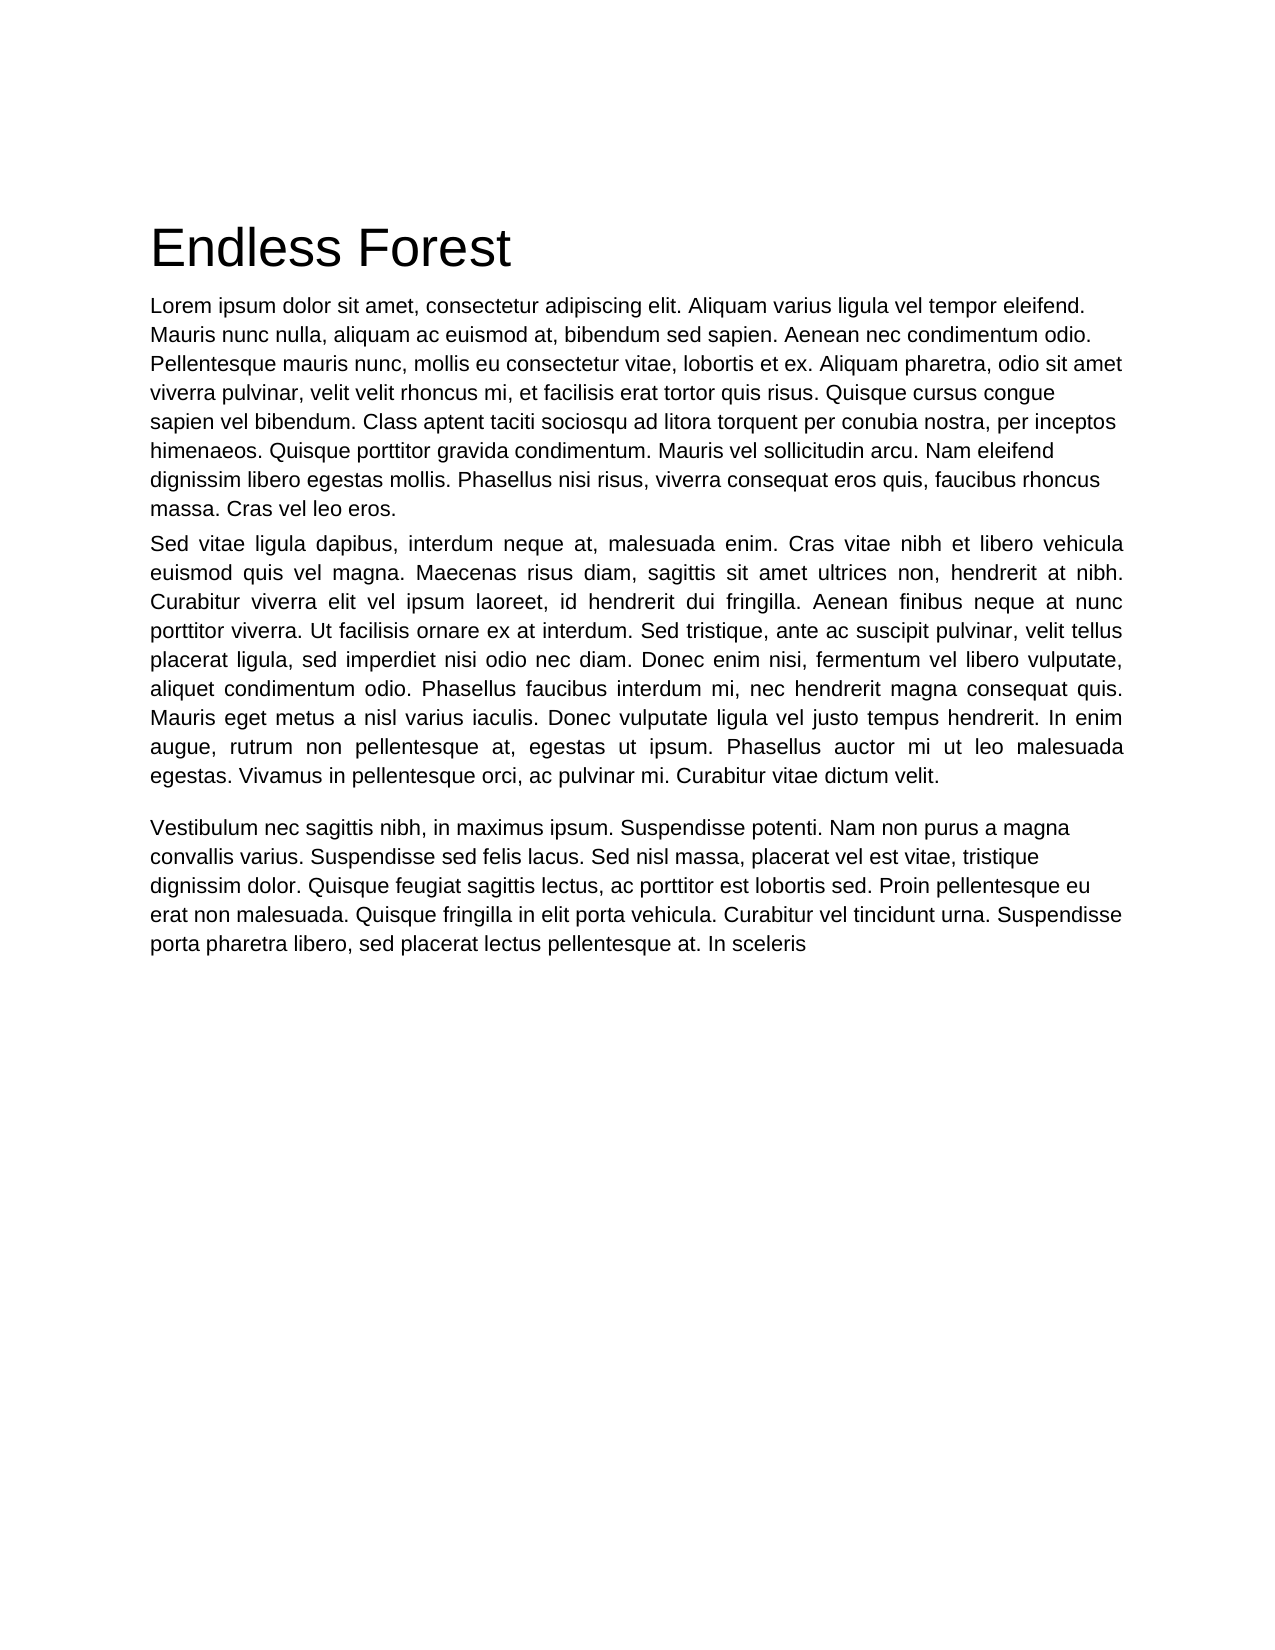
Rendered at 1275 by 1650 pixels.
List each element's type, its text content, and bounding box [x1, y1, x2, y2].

title Endless Forest [150, 215, 1125, 278]
text Vestibulum nec sagittis nibh, in maximus ipsum. Suspendisse potenti. Nam non purus a magna convallis varius. Suspendisse sed felis lacus. Sed nisl massa, placerat vel est vitae, tristique dignissim dolor. Quisque feugiat sagittis lectus, ac porttitor est lobortis sed. Proin pellentesque eu erat non malesuada. Quisque fringilla in elit porta vehicula. Curabitur vel tincidunt urna. Suspendisse porta pharetra libero, sed placerat lectus pellentesque at. In sceleris [150, 815, 1125, 956]
title Lorem ipsum dolor sit amet, consectetur adipiscing elit. Aliquam varius ligula vel tempor eleifend. Mauris nunc nulla, aliquam ac euismod at, bibendum sed sapien. Aenean nec condimentum odio. Pellentesque mauris nunc, mollis eu consectetur vitae, lobortis et ex. Aliquam pharetra, odio sit amet viverra pulvinar, velit velit rhoncus mi, et facilisis erat tortor quis risus. Quisque cursus congue sapien vel bibendum. Class aptent taciti sociosqu ad litora torquent per conubia nostra, per inceptos himenaeos. Quisque porttitor gravida condimentum. Mauris vel sollicitudin arcu. Nam eleifend dignissim libero egestas mollis. Phasellus nisi risus, viverra consequat eros quis, faucibus rhoncus massa. Cras vel leo eros. [150, 293, 1125, 521]
text Sed vitae ligula dapibus, interdum neque at, malesuada enim. Cras vitae nibh et libero vehicula euismod quis vel magna. Maecenas risus diam, sagittis sit amet ultrices non, hendrerit at nibh. Curabitur viverra elit vel ipsum laoreet, id hendrerit dui fringilla. Aenean finibus neque at nunc porttitor viverra. Ut facilisis ornare ex at interdum. Sed tristique, ante ac suscipit pulvinar, velit tellus placerat ligula, sed imperdiet nisi odio nec diam. Donec enim nisi, fermentum vel libero vulputate, aliquet condimentum odio. Phasellus faucibus interdum mi, nec hendrerit magna consequat quis. Mauris eget metus a nisl varius iaculis. Donec vulputate ligula vel justo tempus hendrerit. In enim augue, rutrum non pellentesque at, egestas ut ipsum. Phasellus auctor mi ut leo malesuada egestas. Vivamus in pellentesque orci, ac pulvinar mi. Curabitur vitae dictum velit. [150, 531, 1125, 788]
